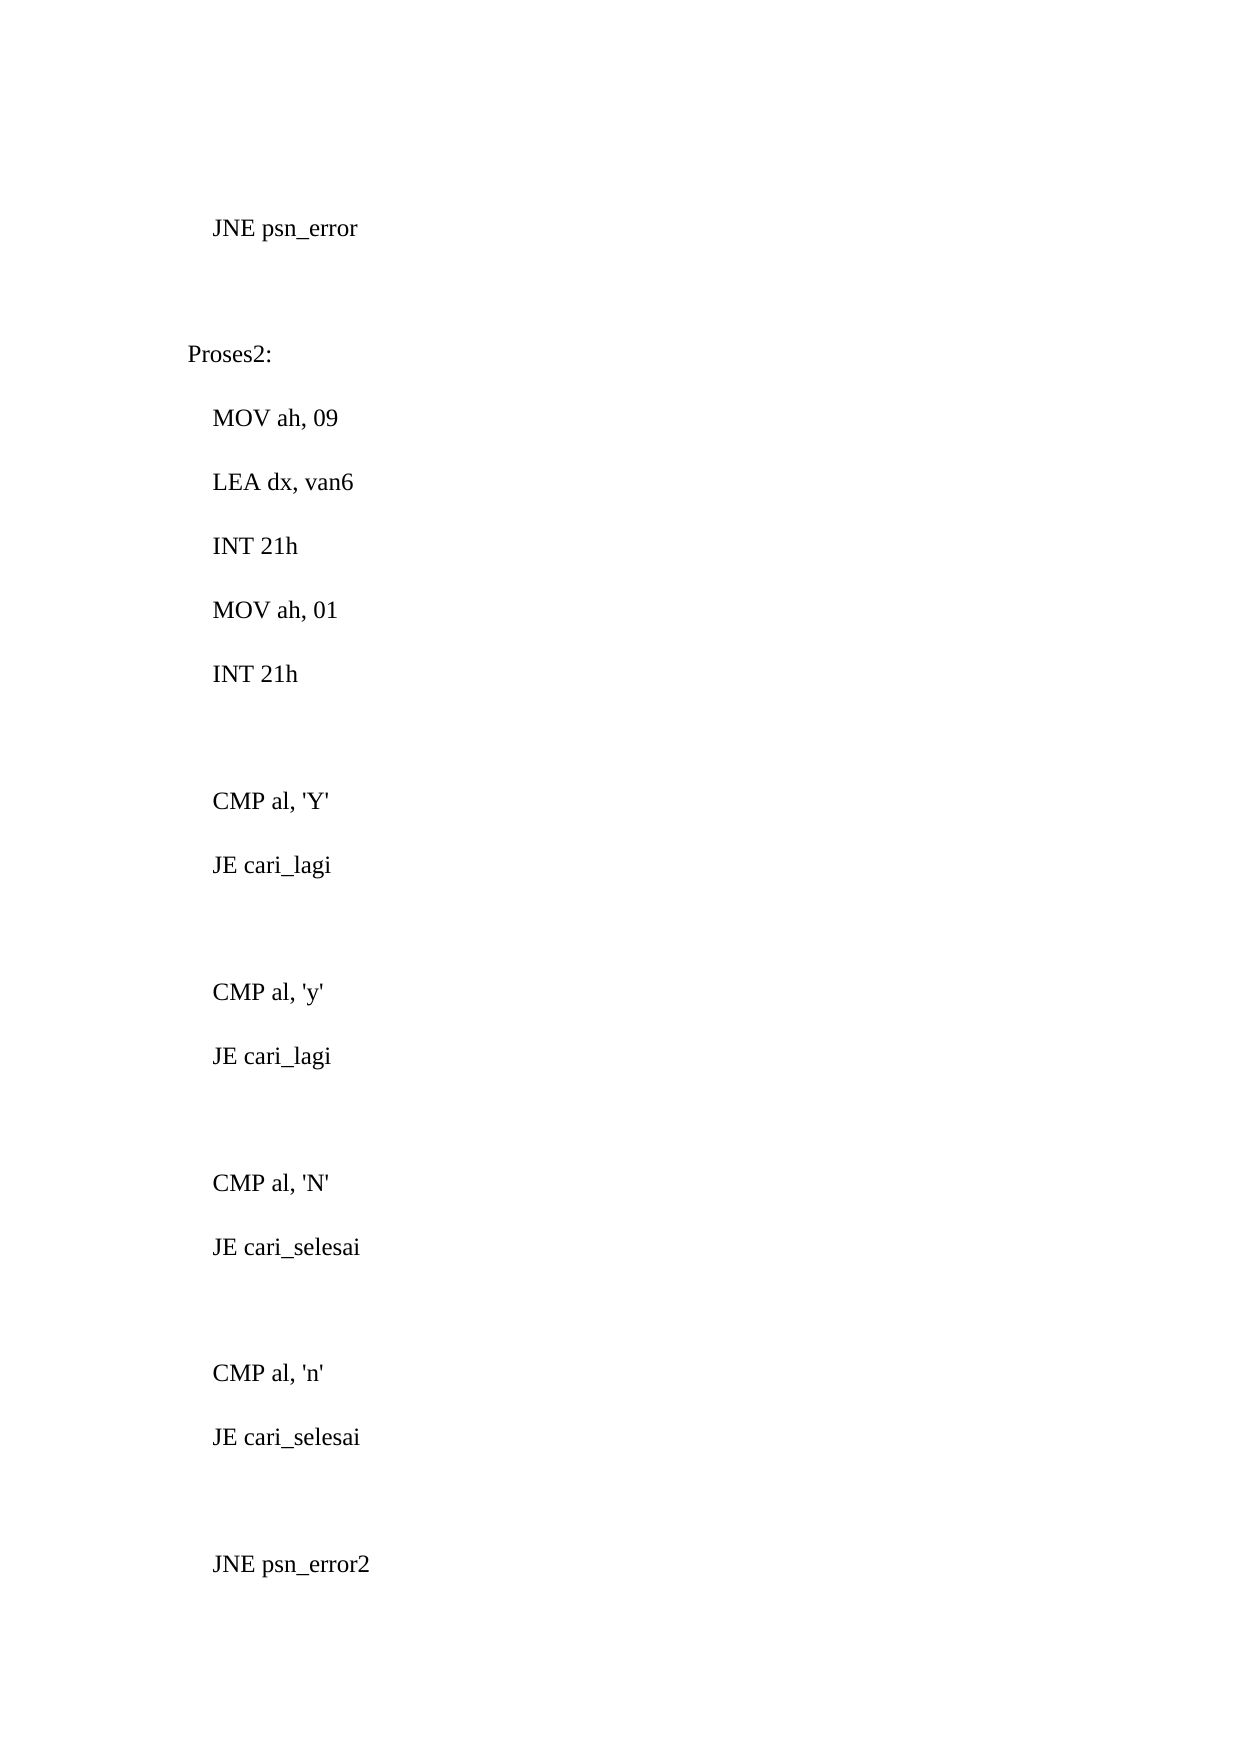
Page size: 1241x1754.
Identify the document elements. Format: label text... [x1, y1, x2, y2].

text JNE psn_error [187, 213, 1090, 242]
text JNE psn_error2 [187, 1549, 1090, 1578]
text LEA dx, van6 [187, 467, 1090, 496]
text CMP al, 'n' [187, 1358, 1090, 1387]
text CMP al, 'y' [187, 977, 1090, 1006]
text CMP al, 'N' [187, 1168, 1090, 1196]
text JE cari_selesai [187, 1422, 1090, 1451]
text MOV ah, 01 [187, 595, 1090, 624]
text Proses2: [187, 339, 1090, 368]
text INT 21h [187, 659, 1090, 688]
text JE cari_lagi [187, 850, 1090, 879]
text JE cari_selesai [187, 1232, 1090, 1260]
text MOV ah, 09 [187, 403, 1090, 432]
text JE cari_lagi [187, 1041, 1090, 1069]
text INT 21h [187, 531, 1090, 560]
text CMP al, 'Y' [187, 786, 1090, 815]
